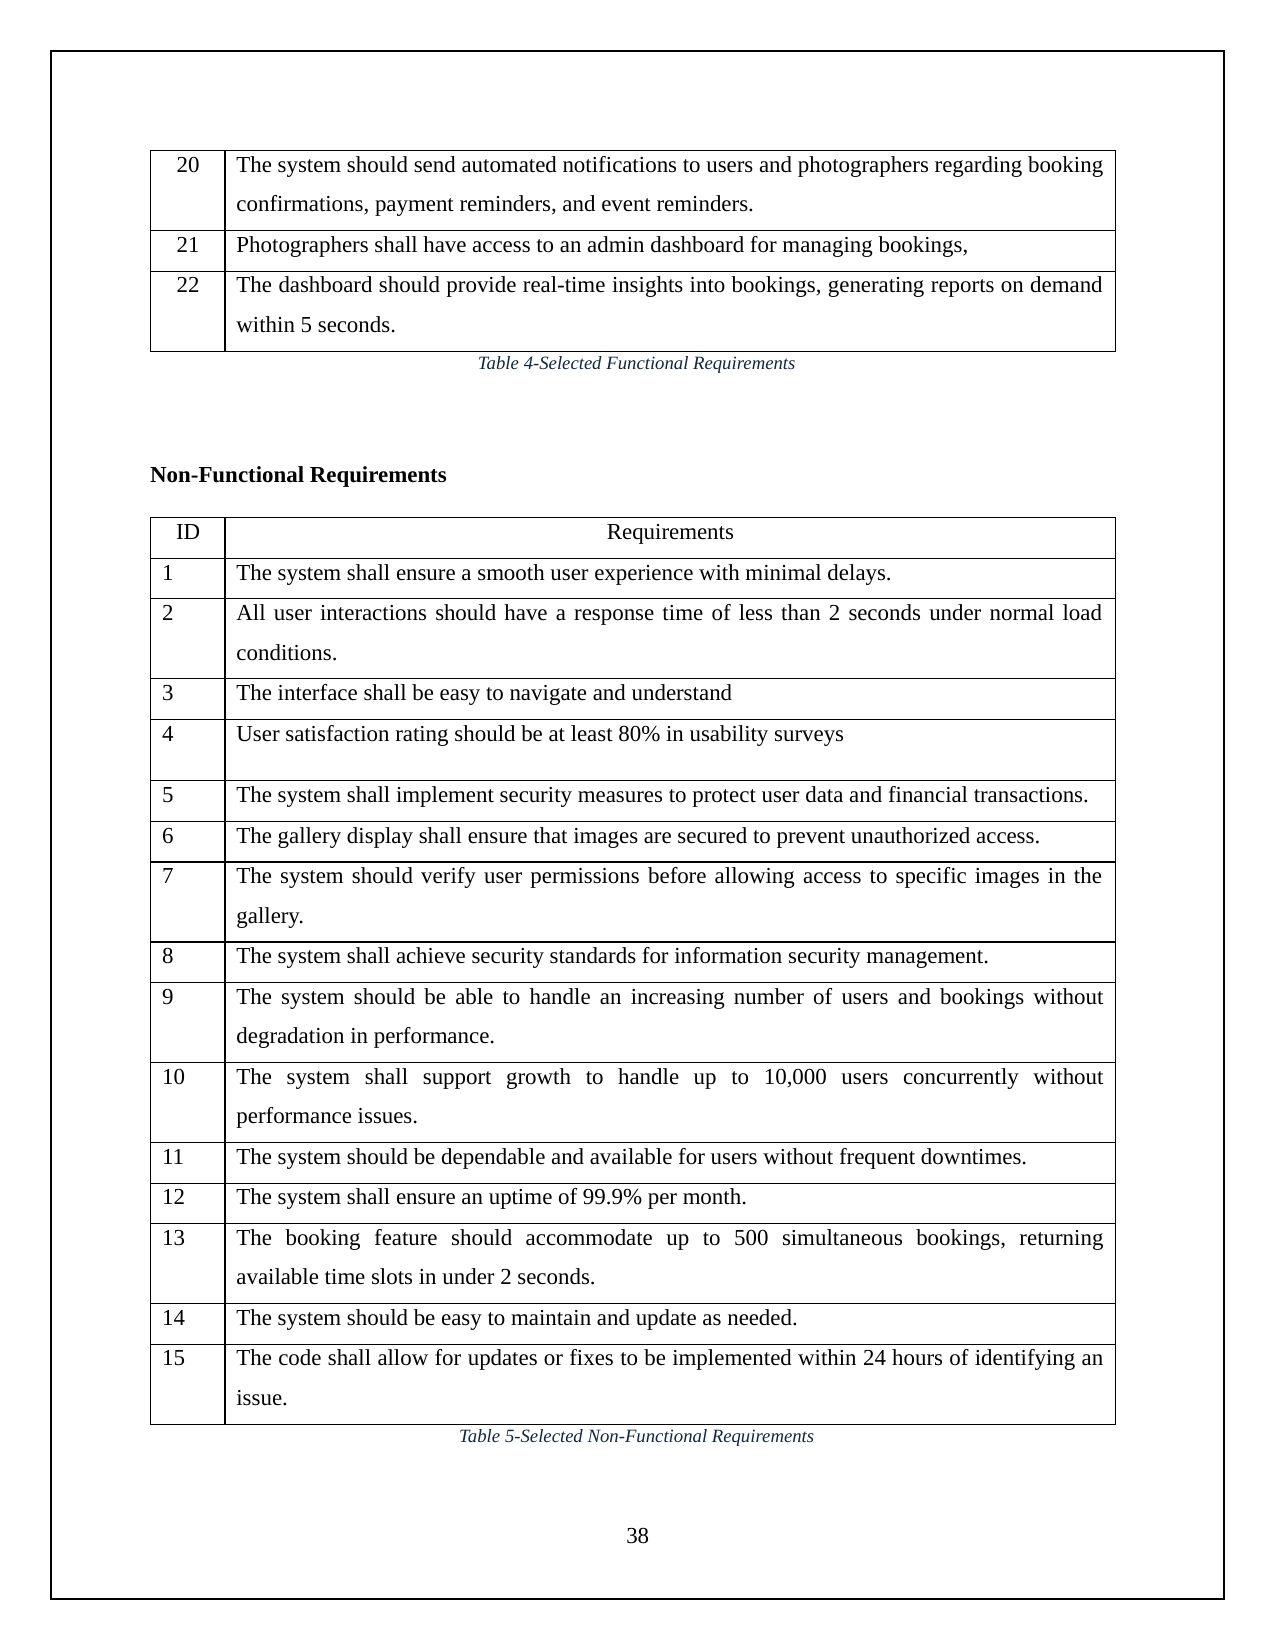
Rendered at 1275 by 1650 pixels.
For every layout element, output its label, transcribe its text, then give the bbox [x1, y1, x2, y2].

table_cell The interface shall be easy to navigate and understand [226, 679, 1115, 718]
table_cell The code shall allow for updates or fixes to be implemented within 24 hours of identifying an issue. [226, 1345, 1115, 1423]
text Non-Functional Requirements [150, 461, 1125, 487]
table_cell Photographers shall have access to an admin dashboard for managing bookings, [226, 231, 1115, 271]
table_cell All user interactions should have a response time of less than 2 seconds under normal load conditions. [226, 599, 1115, 678]
table_cell The booking feature should accommodate up to 500 simultaneous bookings, returning available time slots in under 2 seconds. [226, 1224, 1115, 1303]
table_cell User satisfaction rating should be at least 80% in usability surveys [226, 720, 1115, 780]
table_cell The system shall achieve security standards for information security management. [226, 943, 1115, 982]
table_cell The system should send automated notifications to users and photographers regarding booking confirmations, payment reminders, and event reminders. [226, 151, 1115, 230]
table_cell 1 [151, 559, 224, 598]
table_cell 15 [151, 1345, 224, 1423]
table_cell 3 [151, 679, 224, 718]
table_cell 6 [151, 822, 224, 861]
table_cell The system shall ensure a smooth user experience with minimal delays. [226, 559, 1115, 598]
table_cell 14 [151, 1304, 224, 1343]
table_cell 7 [151, 863, 224, 941]
table_cell 4 [151, 720, 224, 780]
table_cell The system should be able to handle an increasing number of users and bookings without degradation in performance. [226, 983, 1115, 1062]
table_cell The dashboard should provide real-time insights into bookings, generating reports on demand within 5 seconds. [226, 272, 1115, 351]
table_header Requirements [226, 518, 1115, 557]
table_cell 21 [151, 231, 224, 271]
table_cell 12 [151, 1184, 224, 1223]
table_cell The system shall ensure an uptime of 99.9% per month. [226, 1184, 1115, 1223]
table_cell The system should be dependable and available for users without frequent downtimes. [226, 1143, 1115, 1182]
table_cell 13 [151, 1224, 224, 1303]
table_header ID [151, 518, 224, 557]
table_cell 9 [151, 983, 224, 1062]
table_cell 10 [151, 1063, 224, 1142]
table_cell 20 [151, 151, 224, 230]
table_cell The system should be easy to maintain and update as needed. [226, 1304, 1115, 1343]
table_cell 8 [151, 943, 224, 982]
table_cell 22 [151, 272, 224, 351]
table_cell 11 [151, 1143, 224, 1182]
table_cell The system shall support growth to handle up to 10,000 users concurrently without performance issues. [226, 1063, 1115, 1142]
table_cell The gallery display shall ensure that images are secured to prevent unauthorized access. [226, 822, 1115, 861]
table_cell 2 [151, 599, 224, 678]
table_cell The system shall implement security measures to protect user data and financial transactions. [226, 781, 1115, 821]
table_cell The system should verify user permissions before allowing access to specific images in the gallery. [226, 863, 1115, 941]
table_cell 5 [151, 781, 224, 821]
